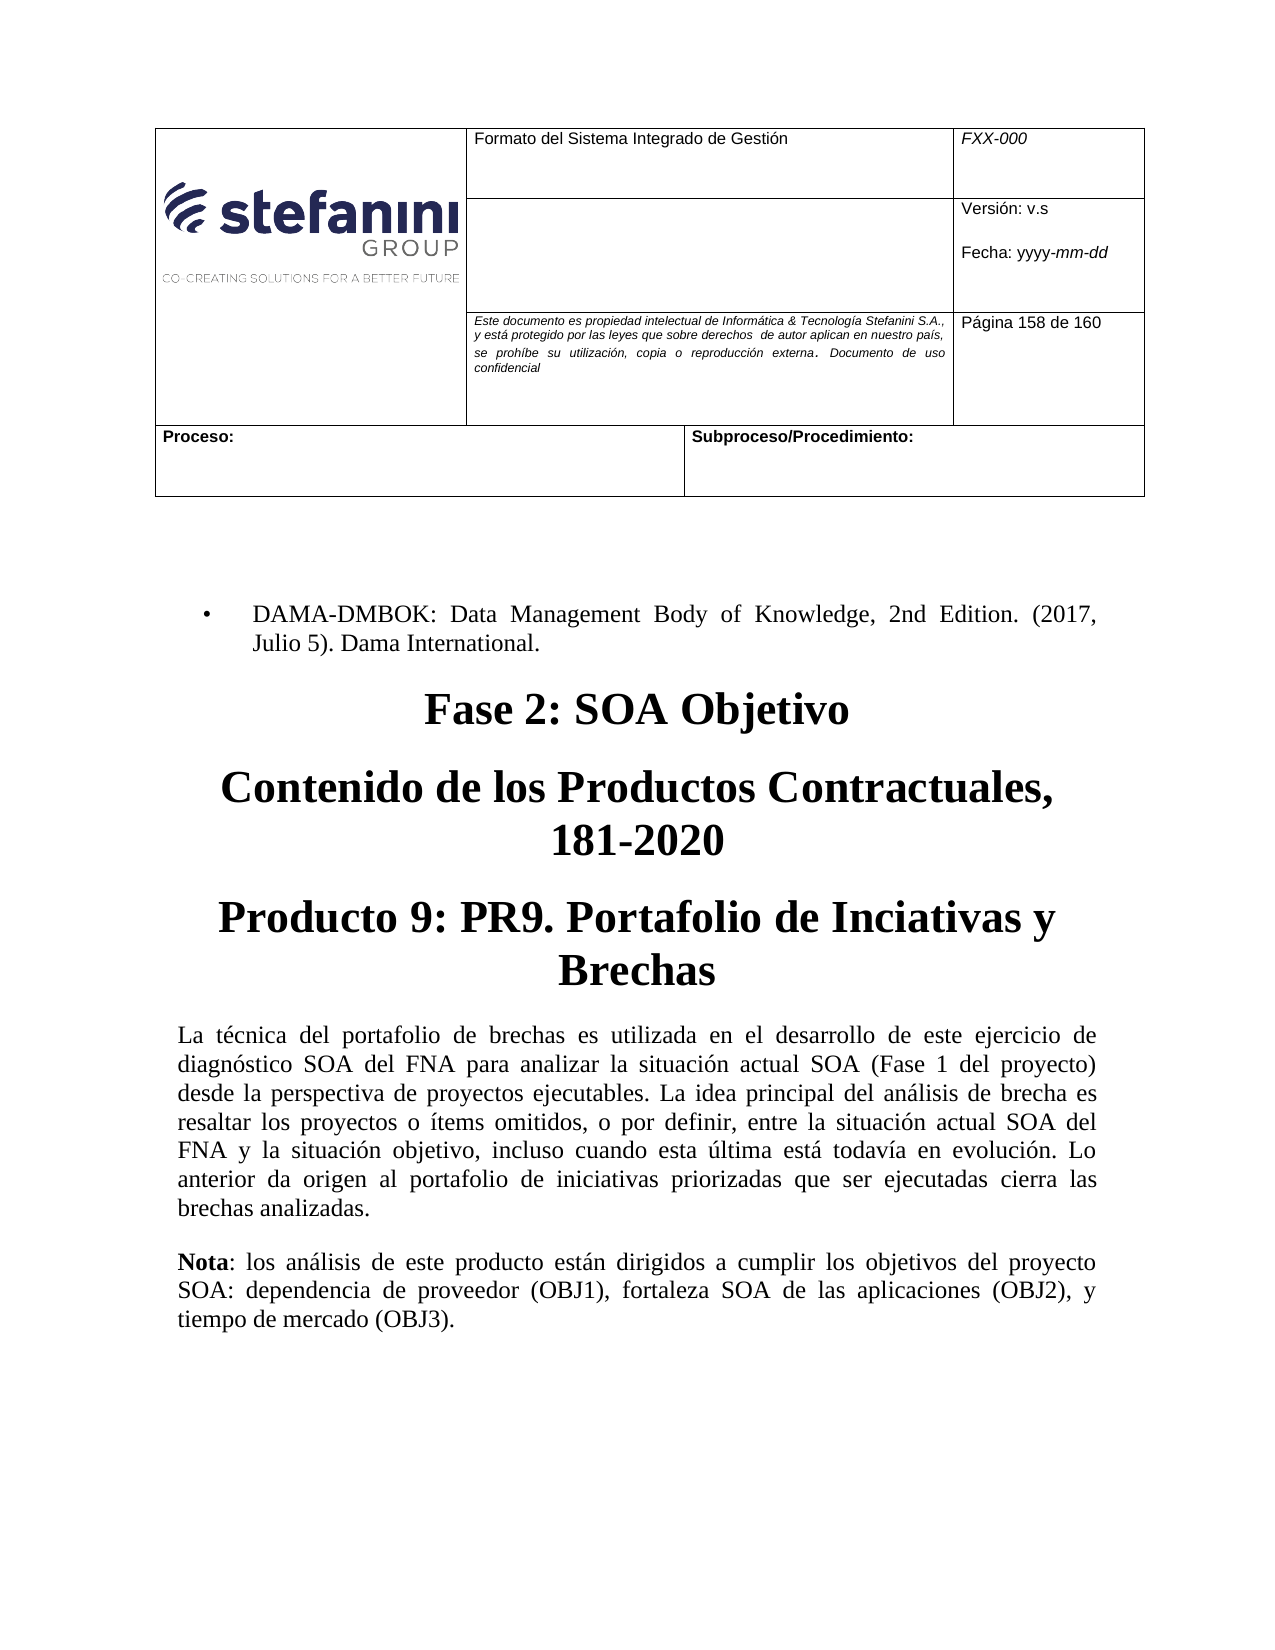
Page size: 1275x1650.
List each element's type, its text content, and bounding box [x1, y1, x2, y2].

text Nota: los análisis de este producto están dirigidos a cumplir los objetivos del proyecto SOA: dependencia de proveedor (OBJ1), fortaleza SOA de las aplicaciones (OBJ2), y tiempo de mercado (OBJ3). [177, 1247, 1098, 1333]
subtitle Producto 9: PR9. Portafolio de Inciativas y Brechas [177, 890, 1098, 995]
picture [162, 182, 460, 286]
list DAMA-DMBOK: Data Management Body of Knowledge, 2nd Edition. (2017, Julio 5). Dama International. [202, 599, 1098, 657]
text La técnica del portafolio de brechas es utilizada en el desarrollo de este ejercicio de diagnóstico SOA del FNA para analizar la situación actual SOA (Fase 1 del proyecto) desde la perspectiva de proyectos ejecutables. La idea principal del análisis de brecha es resaltar los proyectos o ítems omitidos, o por definir, entre la situación actual SOA del FNA y la situación objetivo, incluso cuando esta última está todavía en evolución. Lo anterior da origen al portafolio de iniciativas priorizadas que ser ejecutadas cierra las brechas analizadas. [177, 1020, 1098, 1222]
subtitle Fase 2: SOA Objetivo [177, 682, 1098, 734]
subtitle Contenido de los Productos Contractuales, 181-2020 [177, 759, 1098, 865]
